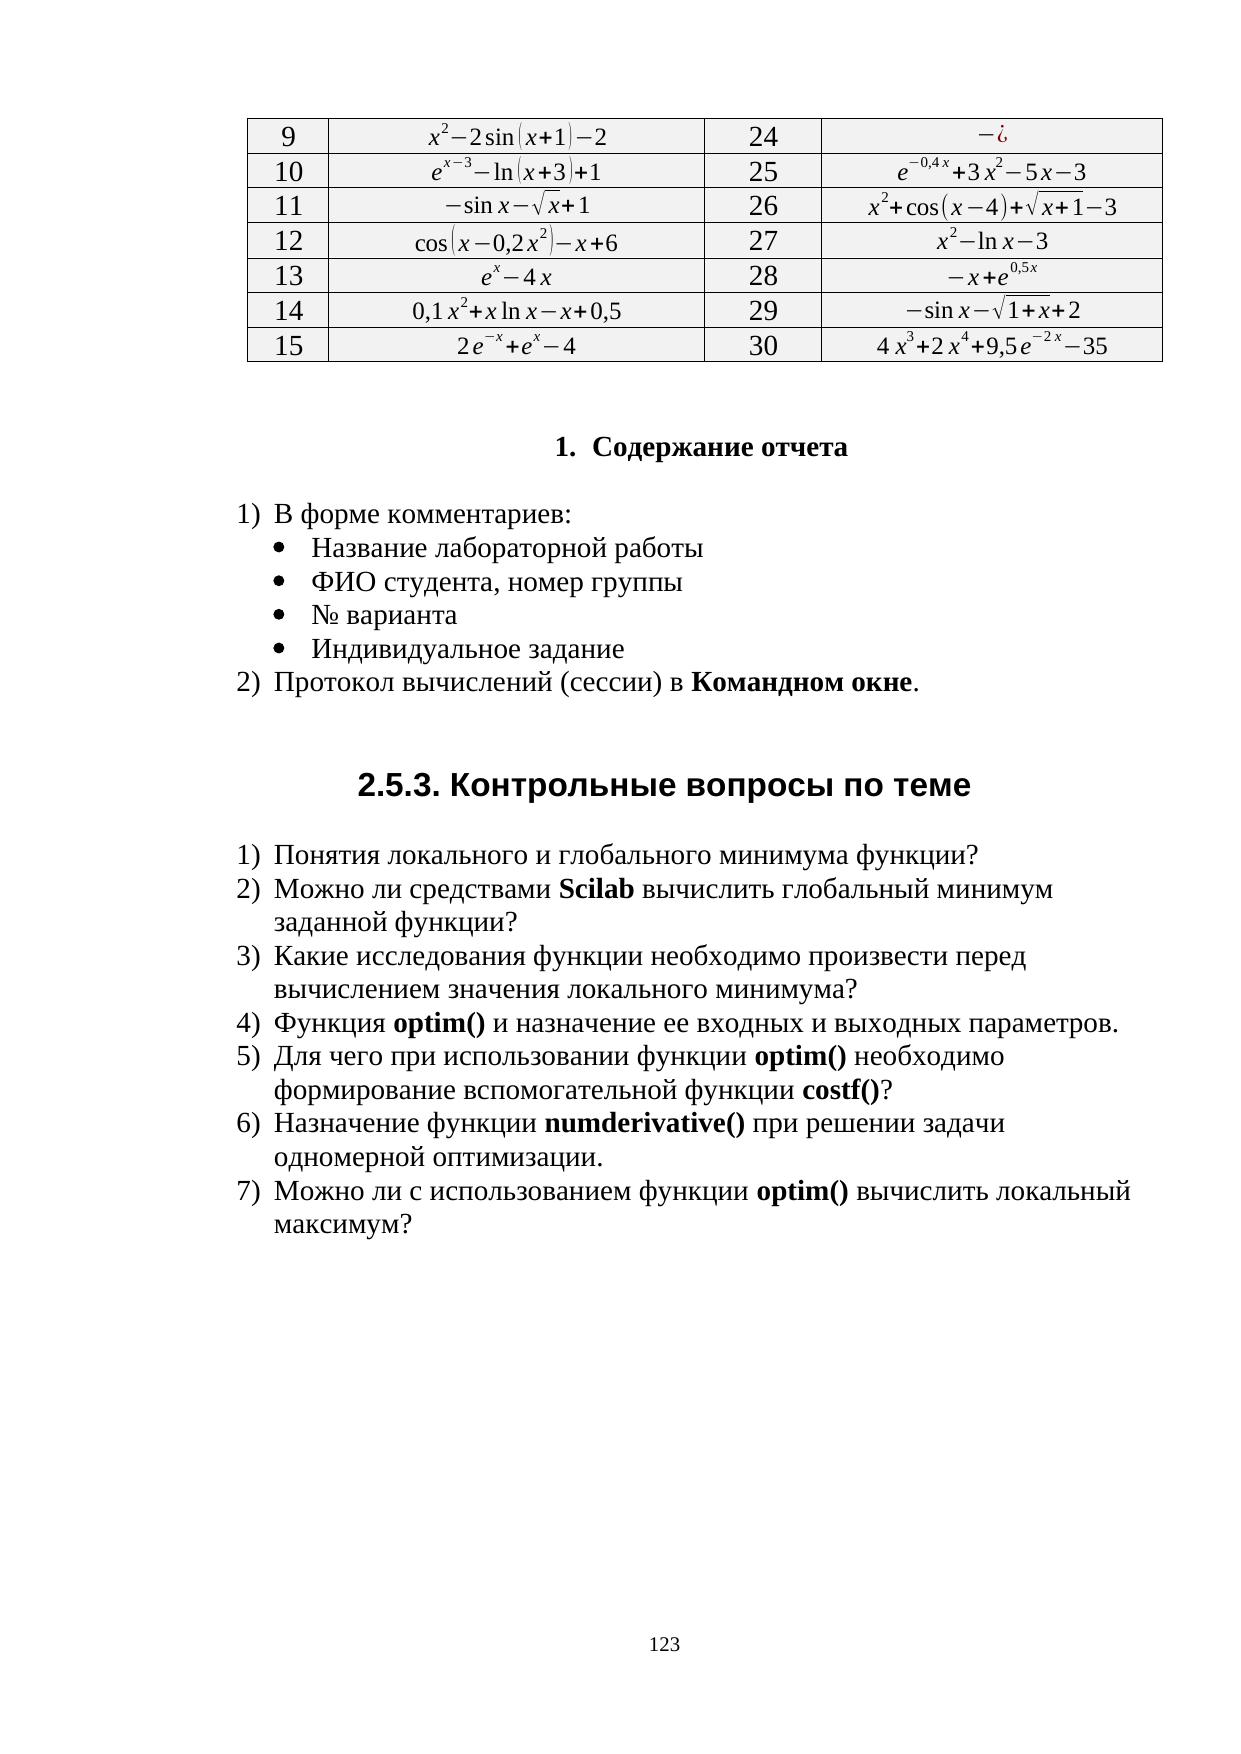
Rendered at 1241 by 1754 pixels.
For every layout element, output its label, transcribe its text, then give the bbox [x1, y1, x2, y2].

list Какие исследования функции необходимо произвести перед вычислением значения локального минимума? [236, 938, 1152, 1005]
list Индивидуальное задание [274, 631, 1152, 664]
table_cell 9 [248, 119, 328, 153]
list В форме комментариев: [236, 496, 1152, 530]
table_cell 27 [705, 223, 821, 257]
table_cell 11 [248, 188, 328, 222]
table_cell 24 [705, 119, 821, 153]
list Можно ли средствами Scilab вычислить глобальный минимум заданной функции? [236, 871, 1152, 938]
table_cell [329, 154, 704, 187]
subtitle Содержание отчета [251, 429, 1152, 463]
table_cell 25 [705, 154, 821, 187]
table_cell [822, 223, 1162, 257]
table_cell [329, 259, 704, 292]
table_cell 29 [705, 293, 821, 327]
table_cell [822, 188, 1162, 222]
table_cell [822, 119, 1162, 153]
table_cell 12 [248, 223, 328, 257]
table_cell 10 [248, 154, 328, 187]
subtitle 2.5.3. Контрольные вопросы по теме [177, 765, 1152, 804]
table_cell [329, 119, 704, 153]
list Протокол вычислений (сессии) в Командном окне. [236, 664, 1152, 698]
table_cell [329, 328, 704, 361]
list ФИО студента, номер группы [274, 564, 1152, 597]
list Функция optim() и назначение ее входных и выходных параметров. [236, 1005, 1152, 1038]
list Понятия локального и глобального минимума функции? [236, 837, 1152, 871]
table_cell 13 [248, 259, 328, 292]
list Для чего при использовании функции optim() необходимо формирование вспомогательной функции costf()? [236, 1038, 1152, 1106]
list № варианта [274, 597, 1152, 631]
list Назначение функции numderivative() при решении задачи одномерной оптимизации. [236, 1106, 1152, 1173]
table_cell 28 [705, 259, 821, 292]
table_cell [329, 293, 704, 327]
table_cell [329, 188, 704, 222]
table_cell [822, 328, 1162, 361]
list Можно ли с использованием функции optim() вычислить локальный максимум? [236, 1173, 1152, 1240]
table_cell [822, 293, 1162, 327]
table_cell [822, 259, 1162, 292]
table_cell 14 [248, 293, 328, 327]
table_cell 15 [248, 328, 328, 361]
table_cell 30 [705, 328, 821, 361]
table_cell [822, 154, 1162, 187]
table_cell 26 [705, 188, 821, 222]
table_cell [329, 223, 704, 257]
list Название лабораторной работы [274, 530, 1152, 564]
